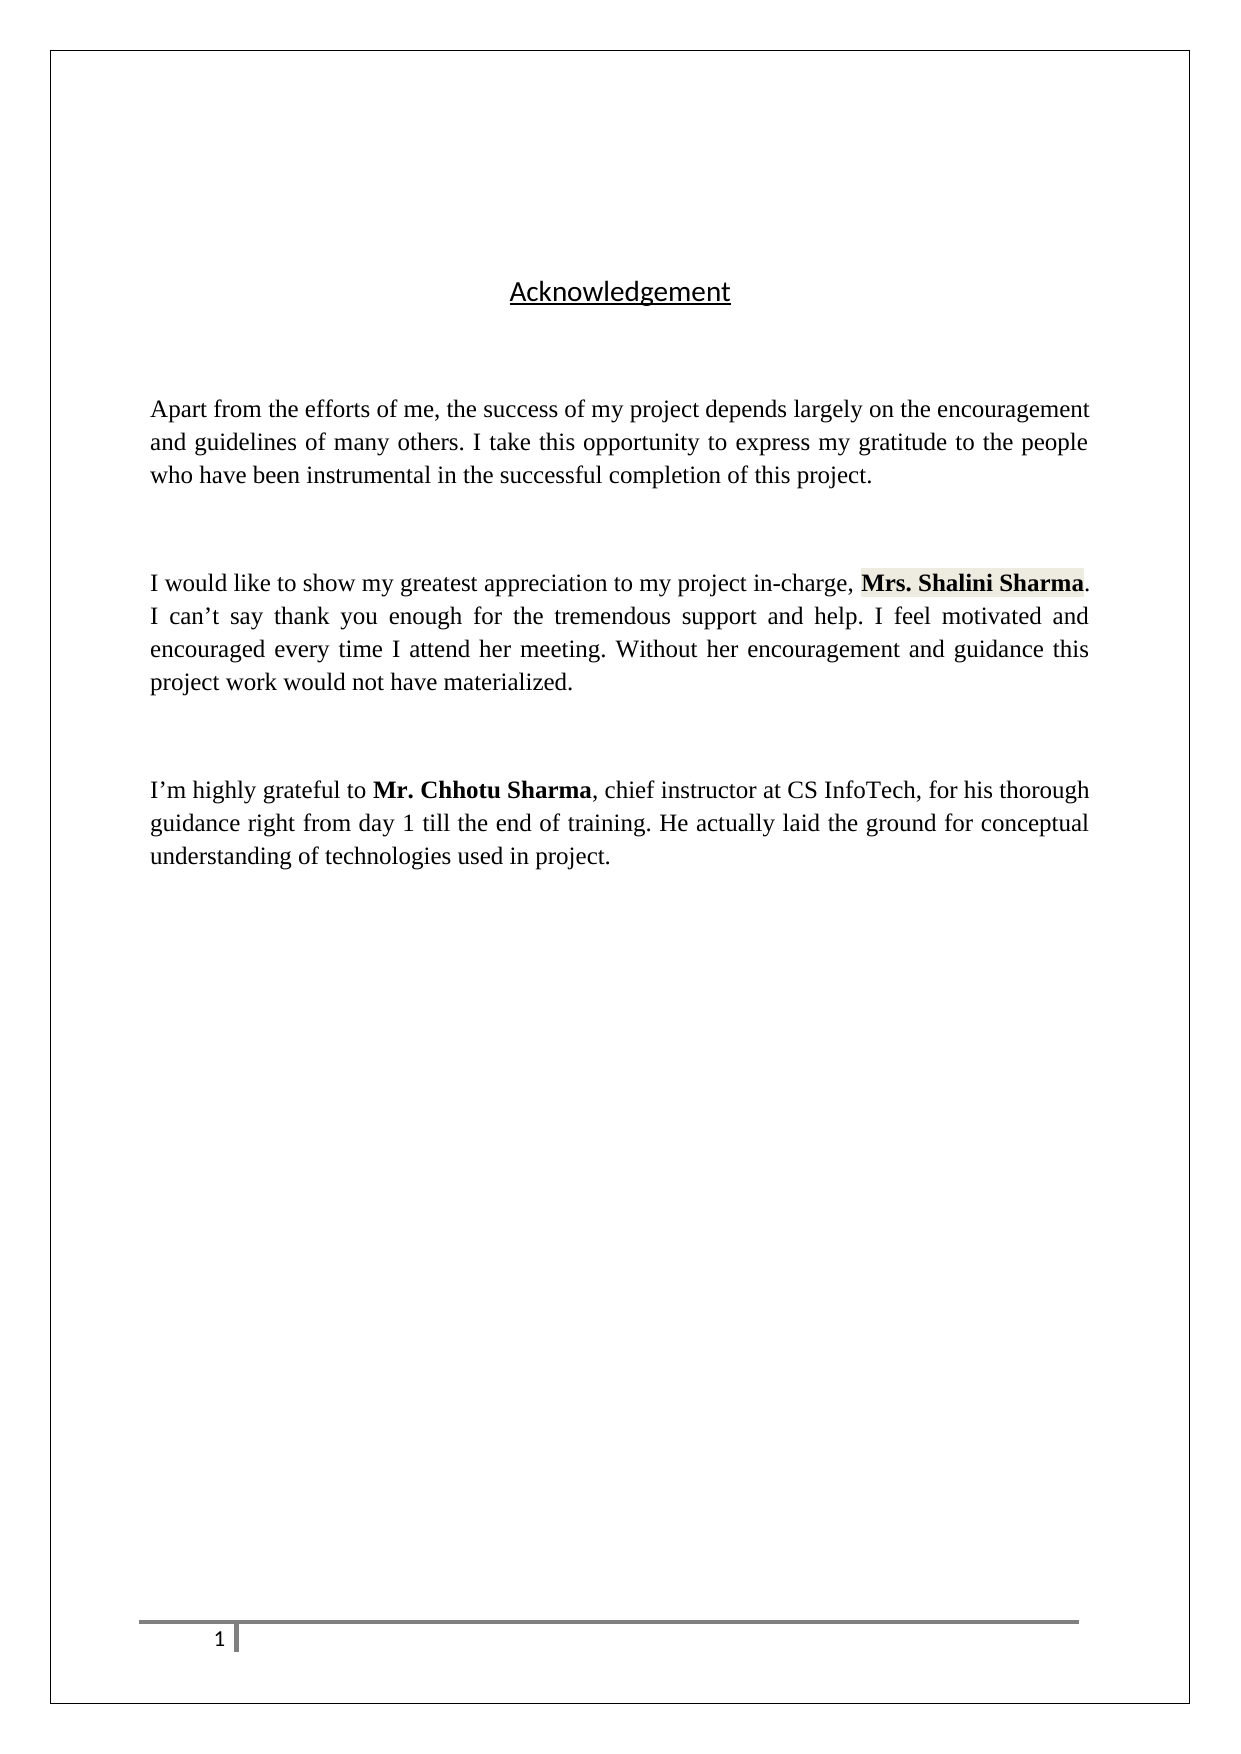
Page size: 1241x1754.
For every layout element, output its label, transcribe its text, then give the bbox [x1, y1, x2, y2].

text apart from the efforts of me, the success of my project depends largely on the encouragement and guidelines of many others. I take this opportunity to express my gratitude to the people who have been instrumental in the successful completion of this project. [150, 394, 1090, 489]
text I would like to show my greatest appreciation to my project in-charge, Mrs. Shalini Sharma. I can’t say thank you enough for the tremendous support and help. I feel motivated and encouraged every time I attend her meeting. Without her encouragement and guidance this project work would not have materialized. [150, 568, 1090, 696]
text I’m highly grateful to Mr. Chhotu Sharma, chief instructor at CS InfoTech, for his thorough guidance right from day 1 till the end of training. He actually laid the ground for conceptual understanding of technologies used in project. [150, 775, 1090, 869]
text Acknowledgement [150, 273, 1090, 309]
